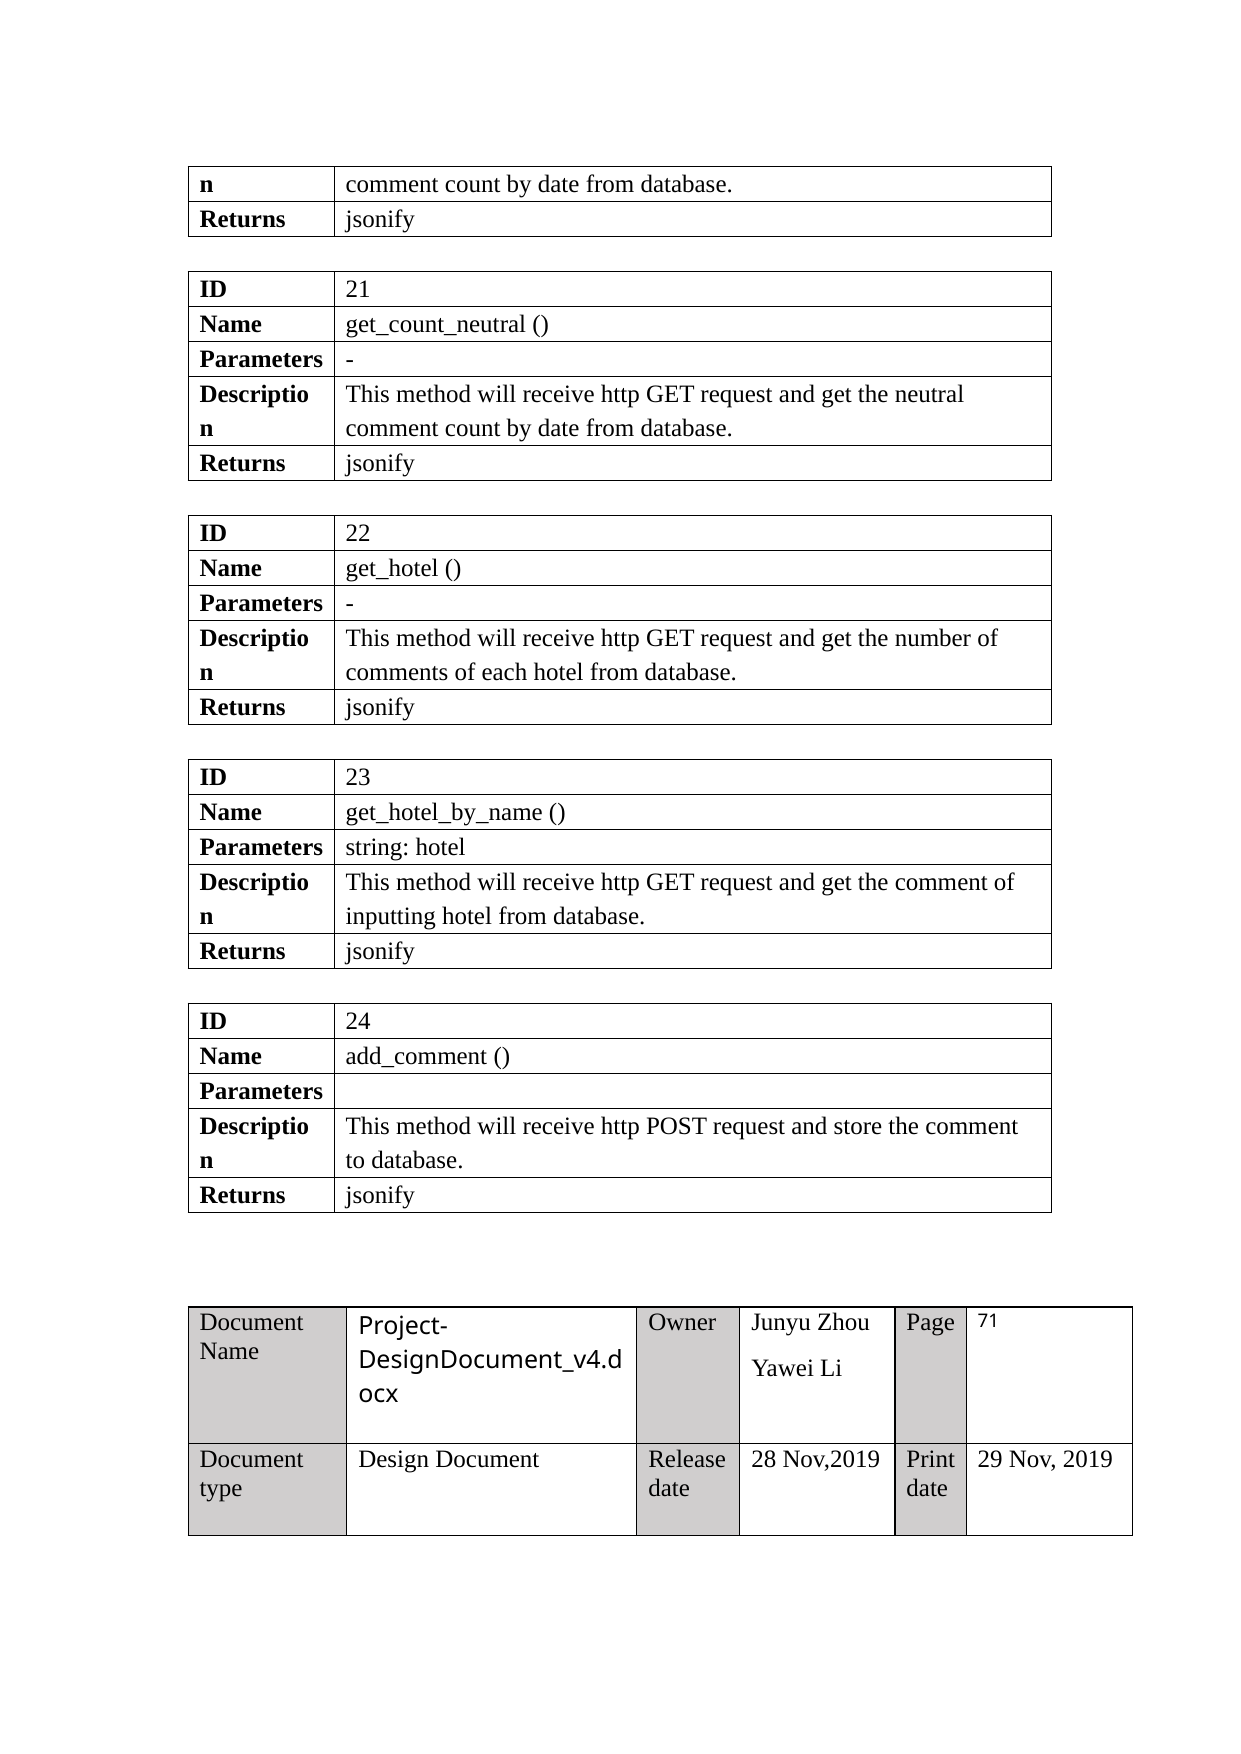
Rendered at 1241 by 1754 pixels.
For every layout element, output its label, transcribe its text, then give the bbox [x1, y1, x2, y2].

table_cell - [335, 586, 1051, 620]
table_cell jsonify [335, 1178, 1051, 1212]
table_cell get_hotel () [335, 551, 1051, 585]
table_header 22 [335, 516, 1051, 550]
table_header ID [189, 760, 334, 794]
table_cell Parameters [189, 830, 334, 864]
table_cell Description [189, 865, 334, 933]
table_cell Name [189, 795, 334, 829]
table_cell Returns [189, 1178, 334, 1212]
table_cell Name [189, 307, 334, 341]
table_cell Description [189, 621, 334, 689]
table_cell Parameters [189, 1074, 334, 1108]
table_cell Description [189, 167, 334, 201]
table_cell - [335, 342, 1051, 376]
table_cell jsonify [335, 446, 1051, 480]
table_cell get_hotel_by_name () [335, 795, 1051, 829]
table_cell string: hotel [335, 830, 1051, 864]
table_cell This method will receive http GET request and get the neutral comment count by date from database. [335, 377, 1051, 445]
table_cell Description [189, 377, 334, 445]
table_cell jsonify [335, 934, 1051, 968]
table_cell jsonify [335, 690, 1051, 724]
table_cell Returns [189, 934, 334, 968]
table_cell Description [189, 1109, 334, 1177]
table_header 21 [335, 272, 1051, 306]
table_cell This method will receive http GET request and get the number of comments of each hotel from database. [335, 621, 1051, 689]
table_header ID [189, 516, 334, 550]
table_cell Returns [189, 446, 334, 480]
table_cell Parameters [189, 586, 334, 620]
table_cell Name [189, 1039, 334, 1073]
table_cell Parameters [189, 342, 334, 376]
table_cell get_count_neutral () [335, 307, 1051, 341]
table_cell Returns [189, 202, 334, 236]
table_cell [335, 1074, 1051, 1108]
table_cell add_comment () [335, 1039, 1051, 1073]
table_header ID [189, 1004, 334, 1038]
table_cell Returns [189, 690, 334, 724]
table_header ID [189, 272, 334, 306]
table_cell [335, 167, 1051, 201]
table_cell This method will receive http GET request and get the comment of inputting hotel from database. [335, 865, 1051, 933]
table_cell Name [189, 551, 334, 585]
table_header 23 [335, 760, 1051, 794]
table_cell jsonify [335, 202, 1051, 236]
table_cell This method will receive http POST request and store the comment to database. [335, 1109, 1051, 1177]
table_header 24 [335, 1004, 1051, 1038]
